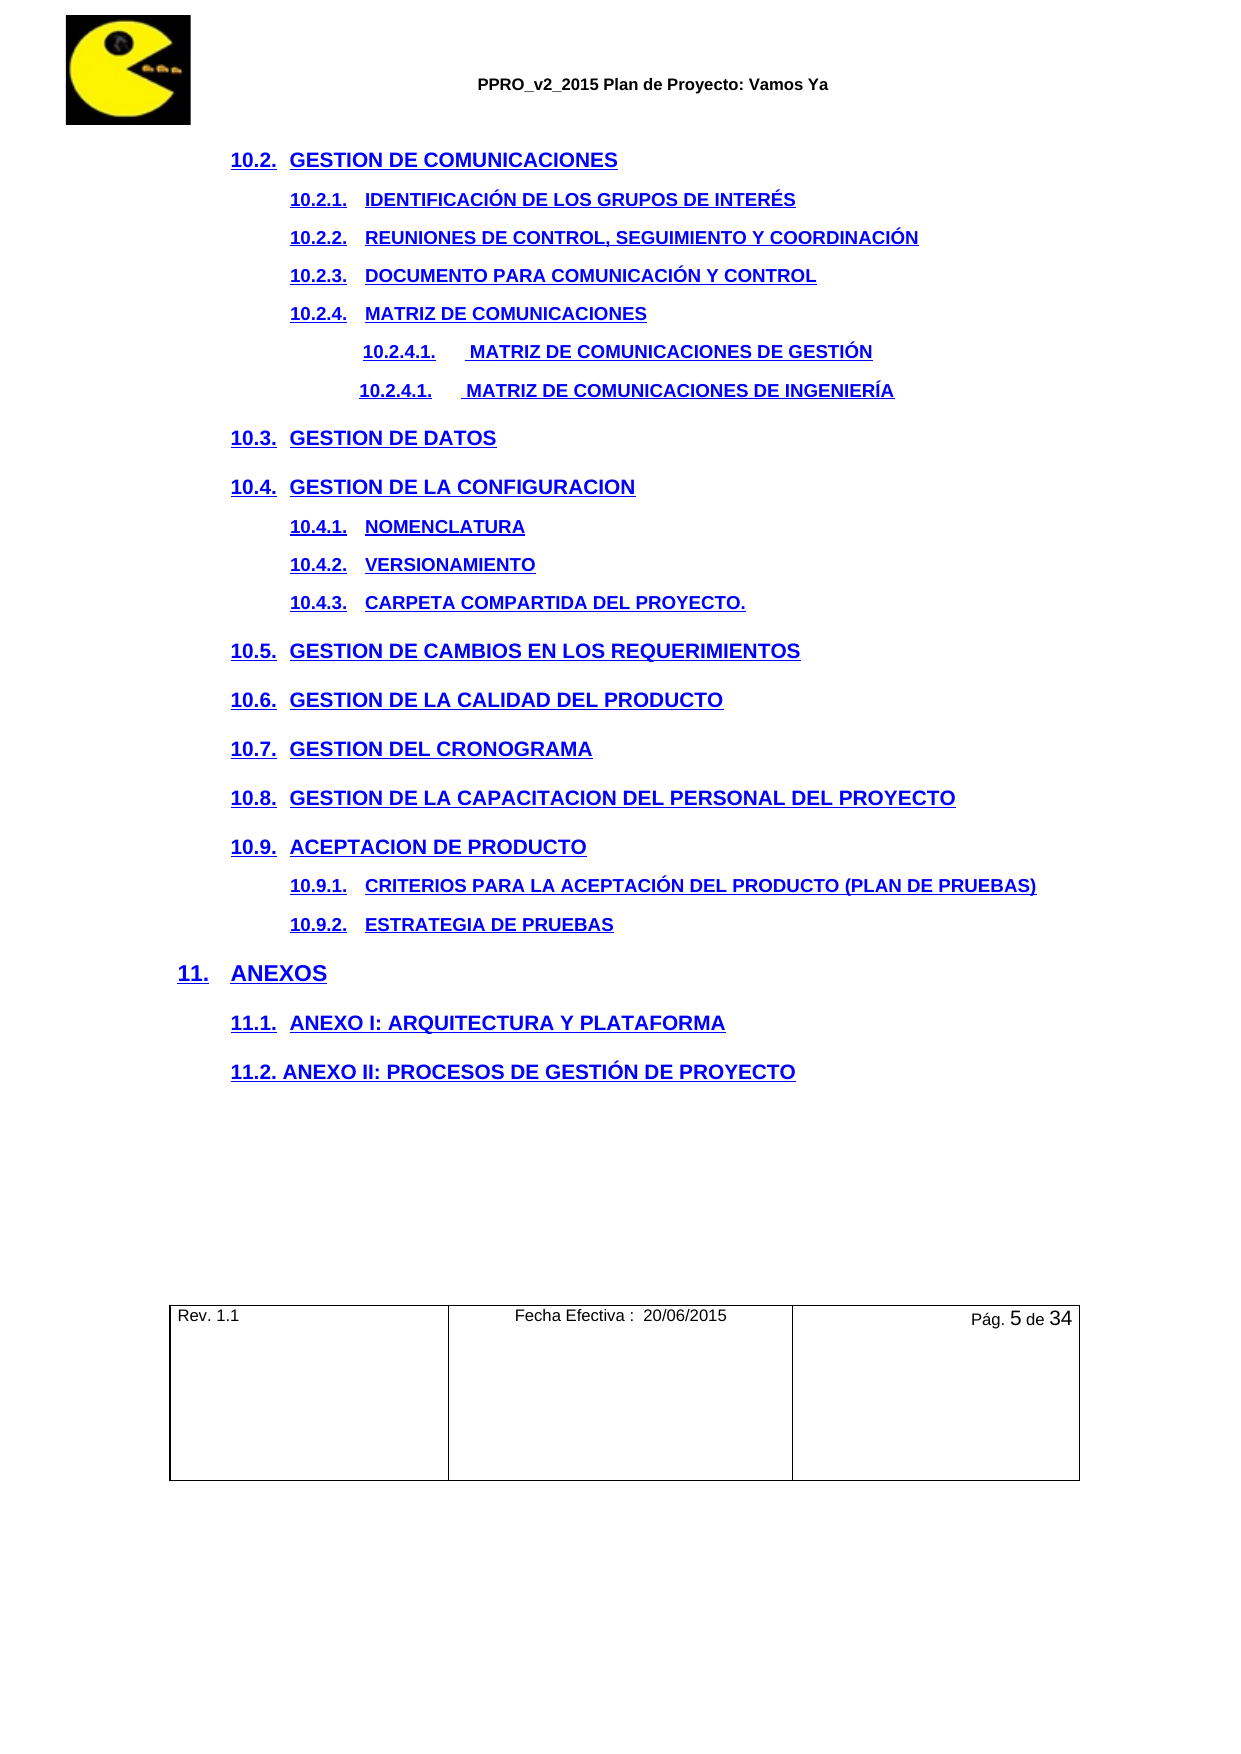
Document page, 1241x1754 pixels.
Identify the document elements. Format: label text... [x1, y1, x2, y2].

text 10.2.2. REUNIONES DE CONTROL, SEGUIMIENTO Y COORDINACIÓN [290, 227, 1063, 248]
text 10.5. GESTION DE CAMBIOS EN LOS REQUERIMIENTOS [230, 639, 1063, 663]
text 10.4.2. VERSIONAMIENTO [290, 554, 1063, 575]
text 10.7. GESTION DEL CRONOGRAMA [230, 737, 1063, 761]
text 10.6. GESTION DE LA CALIDAD DEL PRODUCTO [230, 688, 1063, 712]
text 10.2.4.1. MATRIZ DE COMUNICACIONES DE GESTIÓN [290, 341, 1063, 363]
text 10.9.1. CRITERIOS PARA LA ACEPTACIÓN DEL PRODUCTO (PLAN DE PRUEBAS) [290, 875, 1063, 897]
text 10.4.1. NOMENCLATURA [290, 516, 1063, 537]
text 10.2.3. DOCUMENTO PARA COMUNICACIÓN Y CONTROL [290, 265, 1063, 286]
text 10.9.2. ESTRATEGIA DE PRUEBAS [290, 913, 1063, 935]
text 10.4.3. CARPETA COMPARTIDA DEL PROYECTO. [290, 592, 1063, 614]
text 11.1. ANEXO I: ARQUITECTURA Y PLATAFORMA [230, 1011, 1063, 1035]
text 10.2.4.1. MATRIZ DE COMUNICACIONES DE INGENIERÍA [290, 379, 1063, 401]
text 10.8. GESTION DE LA CAPACITACION DEL PERSONAL DEL PROYECTO [230, 786, 1063, 809]
text 10.4. GESTION DE LA CONFIGURACION [230, 475, 1063, 499]
text 10.2. GESTION DE COMUNICACIONES [230, 148, 1063, 172]
text 11. ANEXOS [177, 960, 1063, 986]
text 10.2.4. MATRIZ DE COMUNICACIONES [290, 303, 1063, 324]
text 10.9. ACEPTACION DE PRODUCTO [230, 834, 1063, 858]
text 10.2.1. IDENTIFICACIÓN DE LOS GRUPOS DE INTERÉS [290, 188, 1063, 210]
text 11.2. ANEXO II: PROCESOS DE GESTIÓN DE PROYECTO [230, 1060, 1063, 1084]
picture [65, 15, 191, 125]
text 10.3. GESTION DE DATOS [230, 426, 1063, 450]
